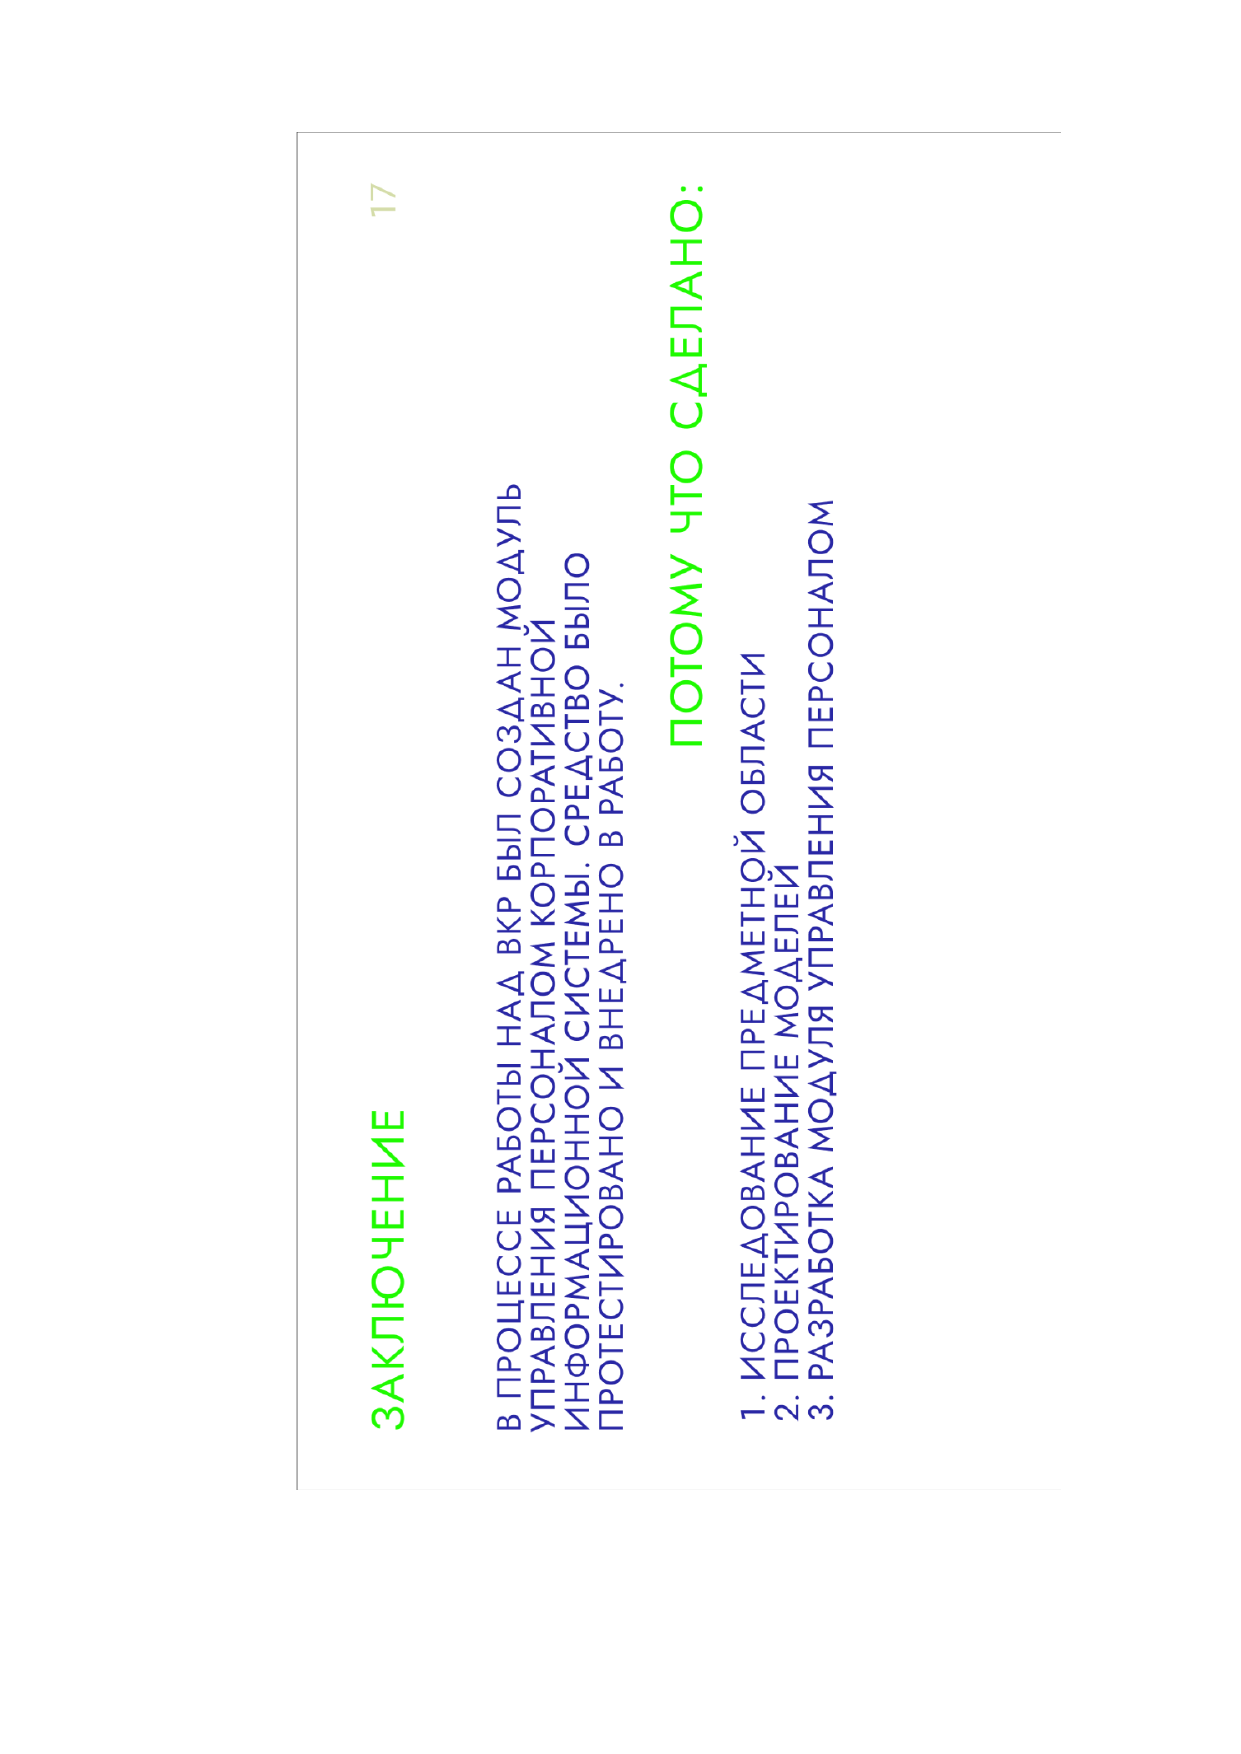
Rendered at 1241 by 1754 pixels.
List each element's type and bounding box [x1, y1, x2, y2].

picture [297, 133, 1061, 1490]
